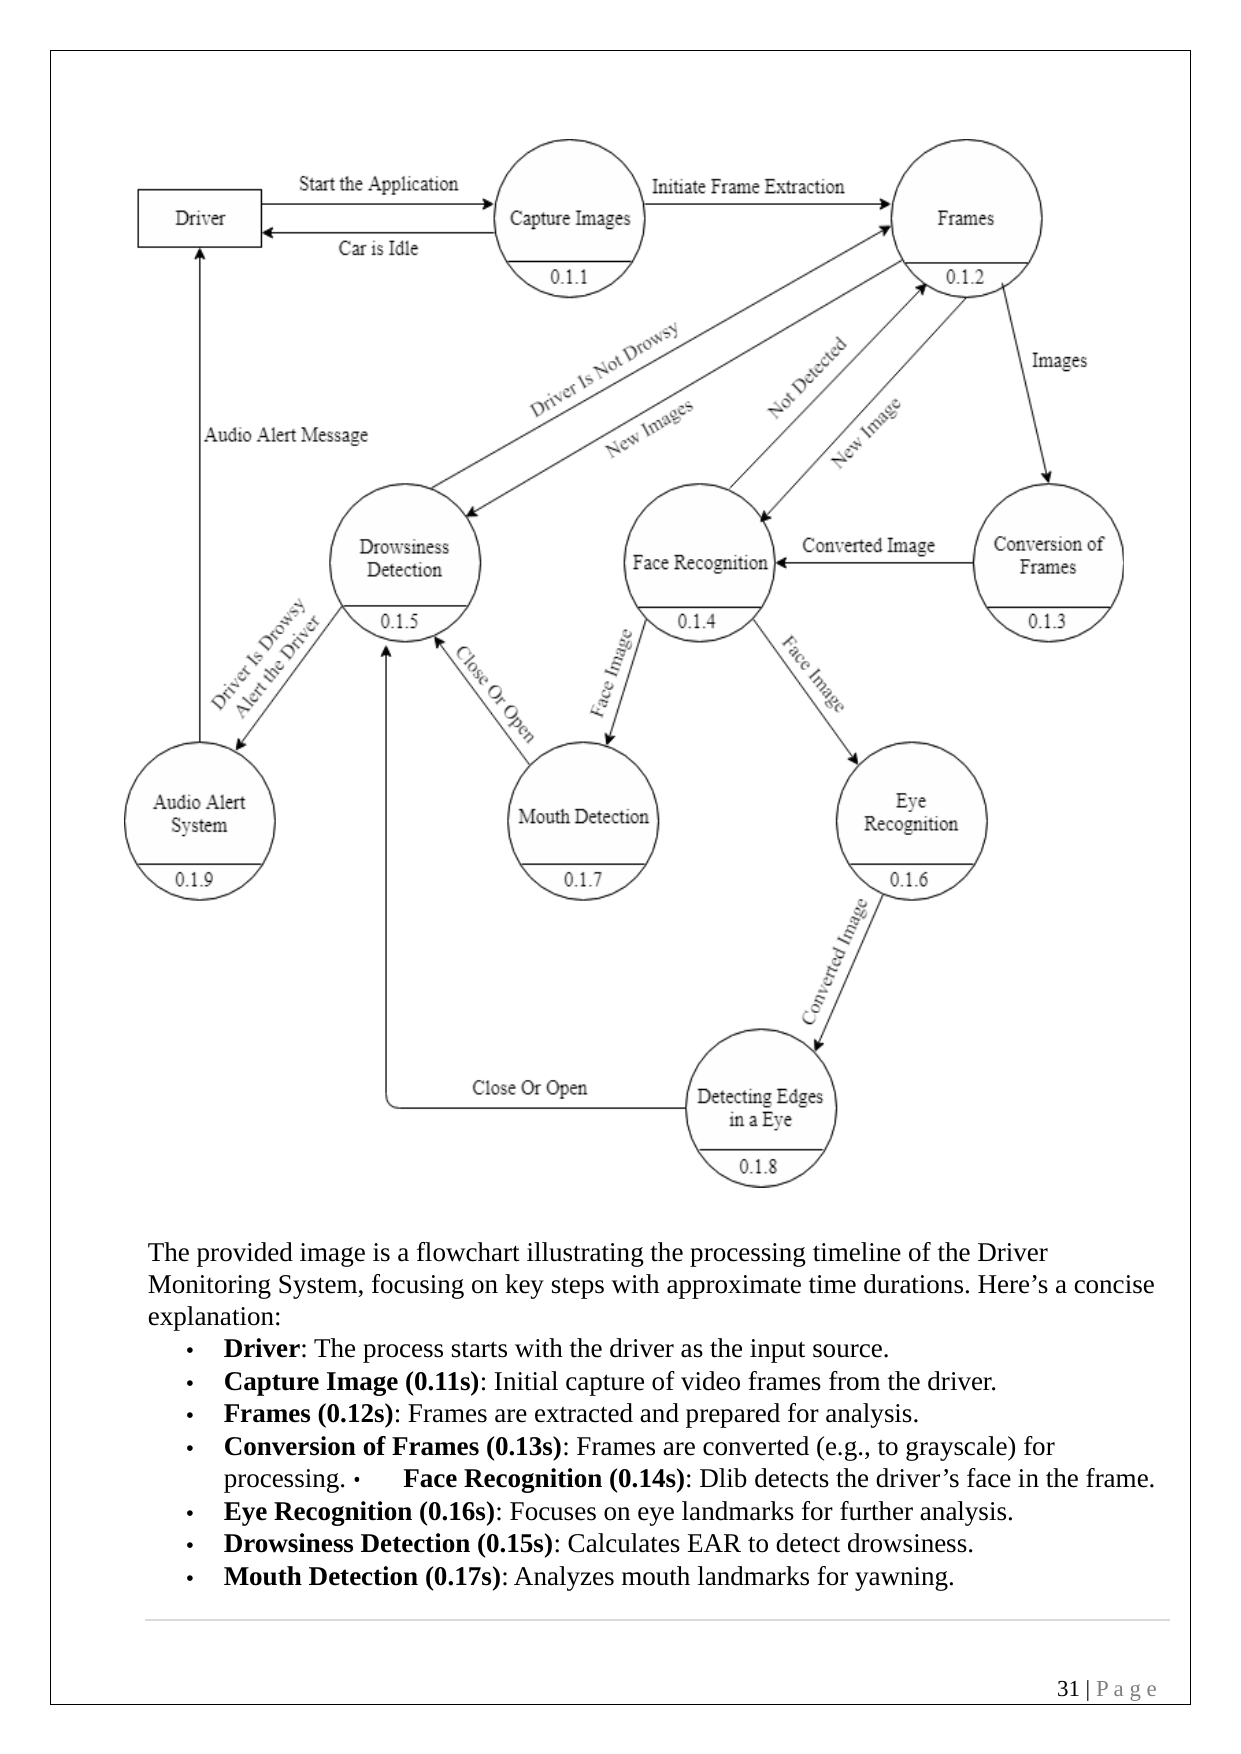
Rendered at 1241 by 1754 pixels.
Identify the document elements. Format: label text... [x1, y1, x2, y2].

list Drowsiness Detection (0.15s): Calculates EAR to detect drowsiness. [186, 1527, 1166, 1559]
list Mouth Detection (0.17s): Analyzes mouth landmarks for yawning. [186, 1560, 1166, 1591]
list Driver: The process starts with the driver as the input source. [186, 1333, 1166, 1364]
list Frames (0.12s): Frames are extracted and prepared for analysis. [186, 1398, 1166, 1429]
list Capture Image (0.11s): Initial capture of video frames from the driver. [186, 1365, 1166, 1396]
picture [124, 139, 1124, 1188]
list Conversion of Frames (0.13s): Frames are converted (e.g., to grayscale) for processing. • Face Recognition (0.14s): Dlib detects the driver’s face in the frame. [186, 1430, 1166, 1493]
text The provided image is a flowchart illustrating the processing timeline of the Driver [148, 1236, 1166, 1267]
text Monitoring System, focusing on key steps with approximate time durations. Here’s a concise explanation: [148, 1268, 1166, 1331]
list Eye Recognition (0.16s): Focuses on eye landmarks for further analysis. [186, 1495, 1166, 1526]
